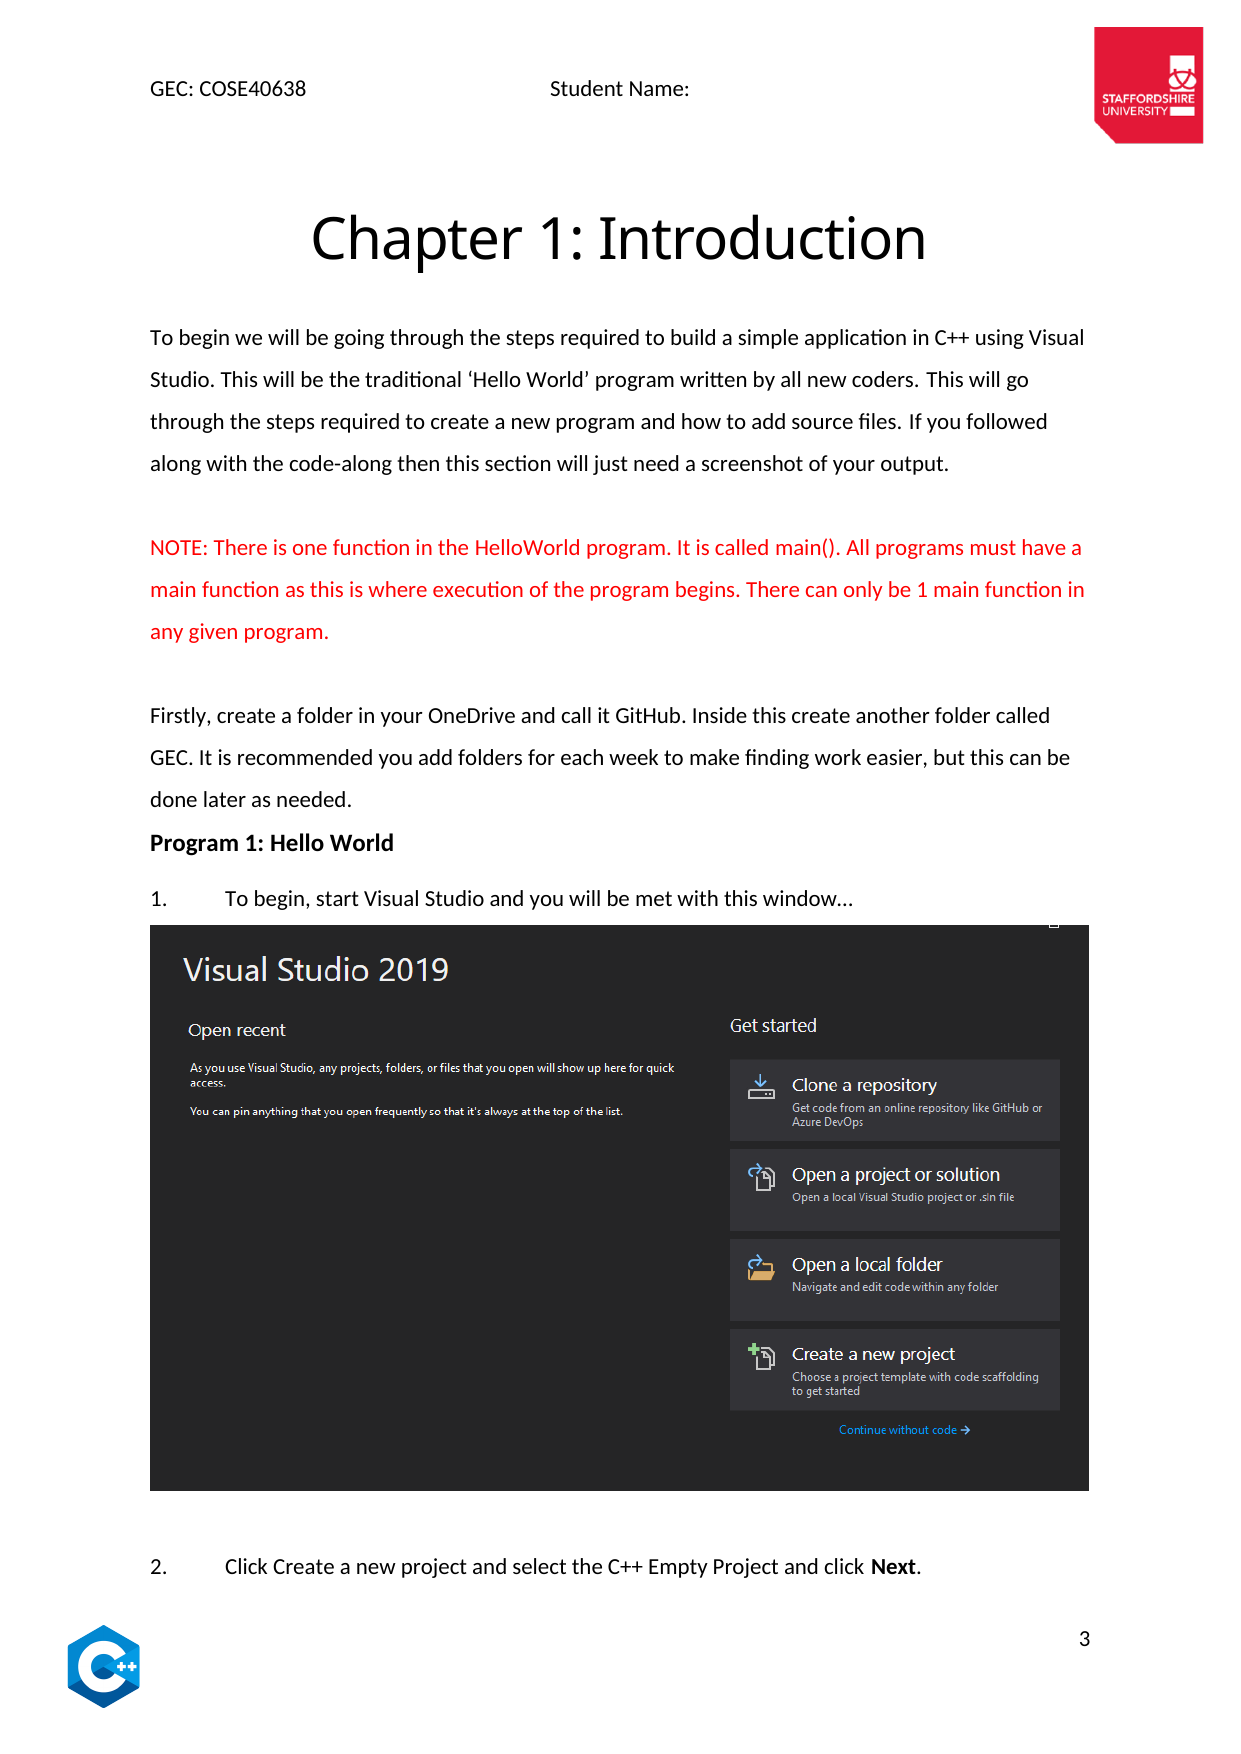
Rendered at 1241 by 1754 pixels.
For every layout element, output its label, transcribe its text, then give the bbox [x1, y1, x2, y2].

picture [1088, 27, 1209, 148]
picture [150, 925, 1089, 1491]
text Program 1: Hello World [150, 827, 1090, 857]
picture [53, 1625, 150, 1708]
text NOTE: There is one function in the HelloWorld program. It is called main(). All programs must have a main function as this is where execution of the program begins. There can only be 1 main function in any given program. [150, 533, 1090, 645]
text Firstly, create a folder in your OneDrive and call it GitHub. Inside this create another folder called GEC. It is recommended you add folders for each week to make finding work easier, but this can be done later as needed. [150, 701, 1090, 813]
title Chapter 1: Introduction [150, 197, 1090, 276]
list Click Create a new project and select the C++ Empty Project and click Next. [150, 1552, 1090, 1580]
text To begin we will be going through the steps required to build a simple application in C++ using Visual Studio. This will be the traditional ‘Hello World’ program written by all new coders. This will go through the steps required to create a new program and how to add source files. If you followed along with the code-along then this section will just need a screenshot of your output. [150, 323, 1090, 477]
